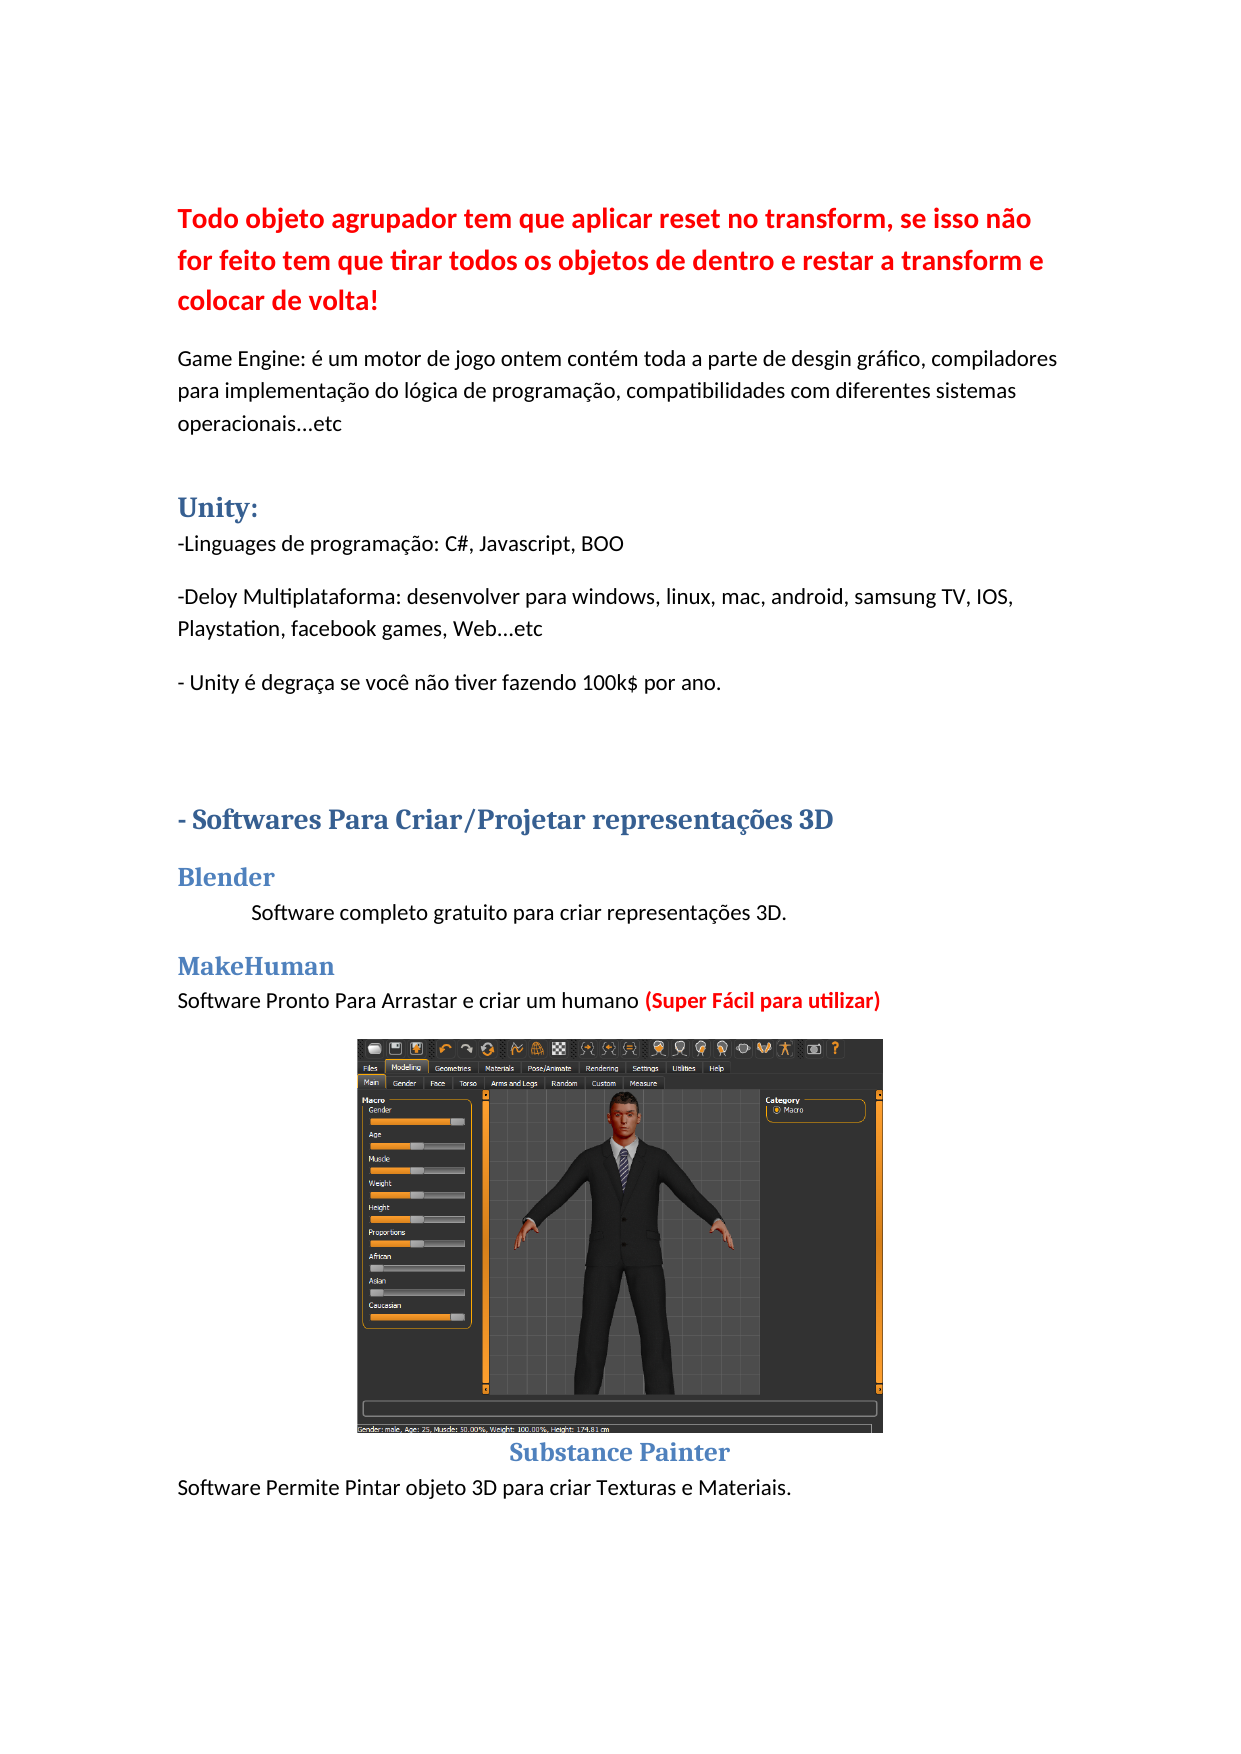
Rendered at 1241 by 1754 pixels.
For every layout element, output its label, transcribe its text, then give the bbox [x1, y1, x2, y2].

text Game Engine: é um motor de jogo ontem contém toda a parte de desgin gráfico, compiladores para implementação do lógica de programação, compatibilidades com diferentes sistemas operacionais...etc [177, 344, 1063, 437]
text -Deloy Multiplataforma: desenvolver para windows, linux, mac, android, samsung TV, IOS, Playstation, facebook games, Web...etc [177, 582, 1063, 643]
text -Linguages de programação: C#, Javascript, BOO [177, 529, 1063, 557]
text Software completo gratuito para criar representações 3D. [177, 898, 1063, 926]
text - Unity é degraça se você não tiver fazendo 100k$ por ano. [177, 668, 1063, 696]
subtitle Blender [177, 862, 1063, 893]
picture [357, 1039, 883, 1433]
subtitle Unity: [177, 491, 1063, 524]
text Todo objeto agrupador tem que aplicar reset no transform, se isso não for feito tem que tirar todos os objetos de dentro e restar a transform e colocar de volta! [177, 201, 1063, 318]
text Software Pronto Para Arrastar e criar um humano (Super Fácil para utilizar) [177, 987, 1063, 1015]
subtitle - Softwares Para Criar/Projetar representações 3D [177, 803, 1063, 836]
text Software Permite Pintar objeto 3D para criar Texturas e Materiais. [177, 1473, 1063, 1501]
subtitle MakeHuman [177, 951, 1063, 982]
